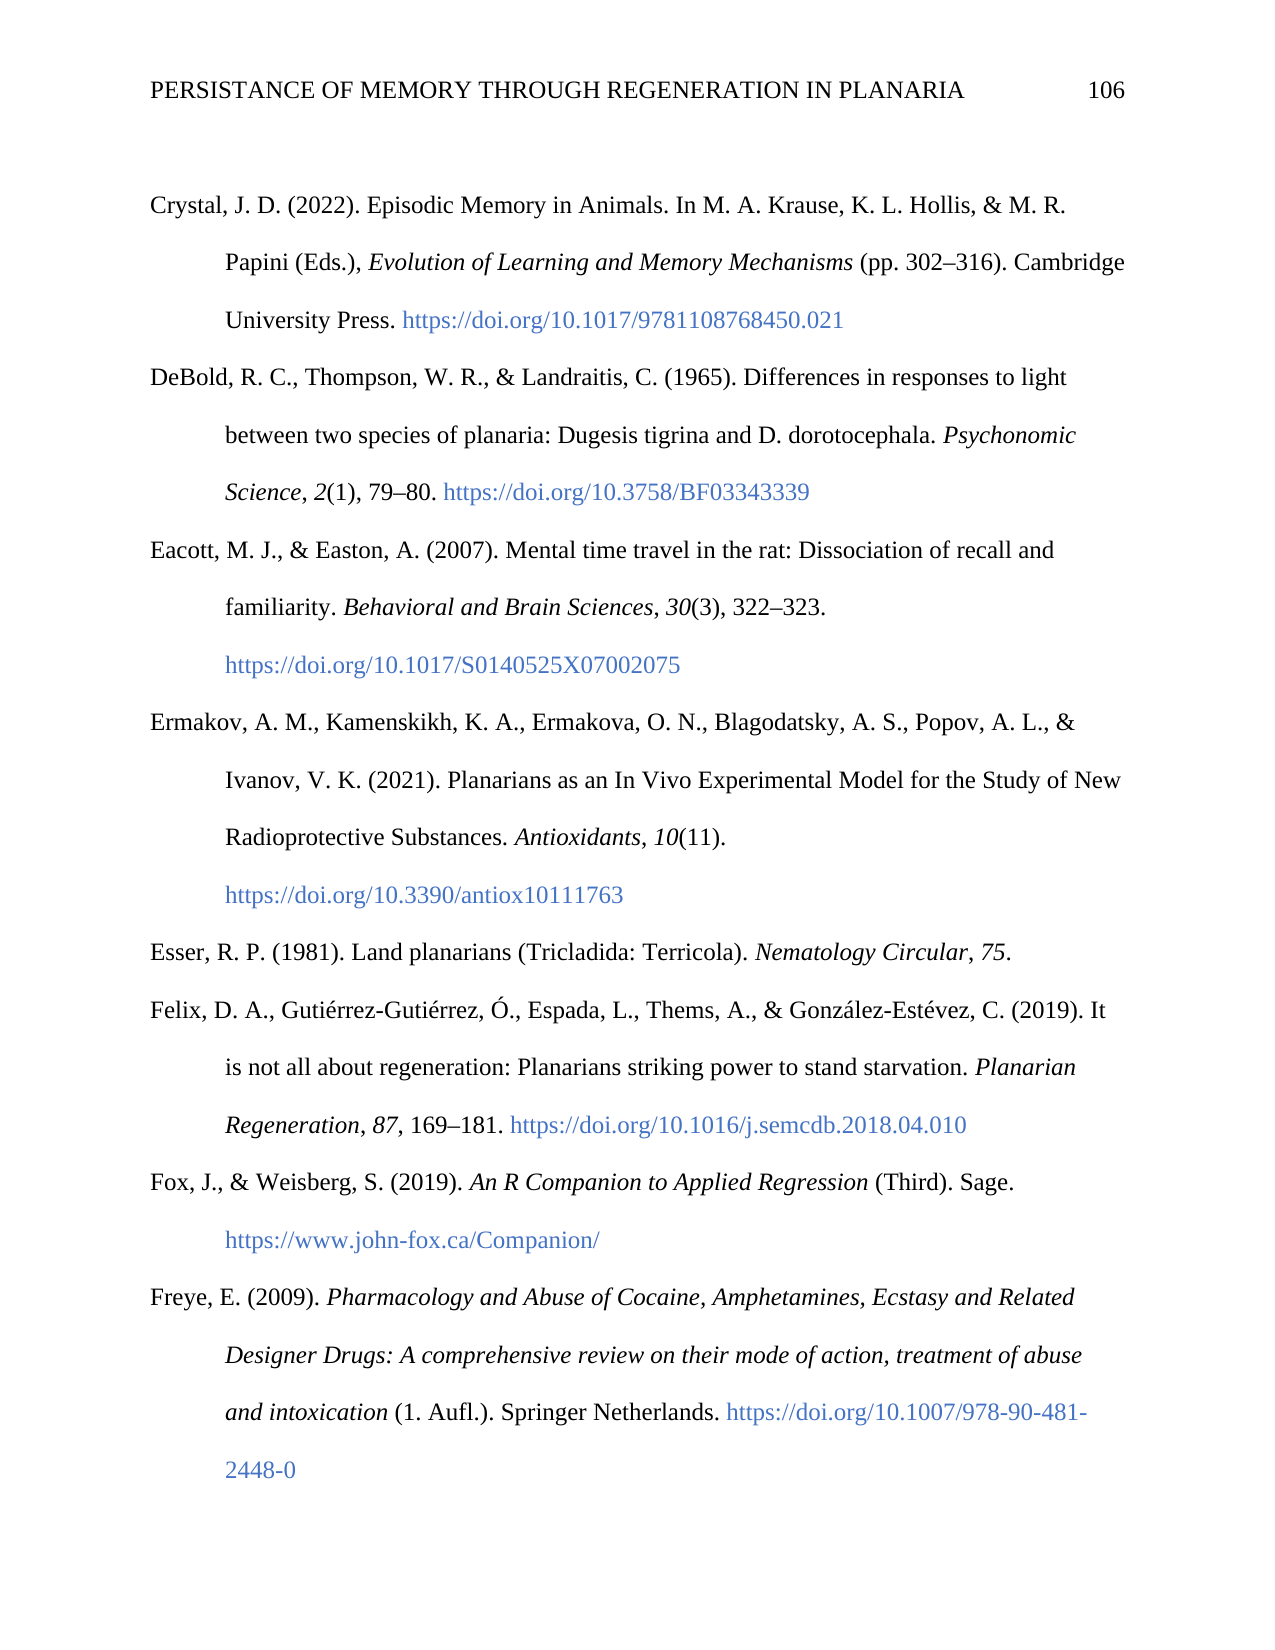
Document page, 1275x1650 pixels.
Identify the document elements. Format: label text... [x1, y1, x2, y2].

text Felix, D. A., Gutiérrez-Gutiérrez, Ó., Espada, L., Thems, A., & González-Estévez, C. (2019). It is not all about regeneration: Planarians striking power to stand starvation. Planarian Regeneration, 87, 169–181. https://doi.org/10.1016/j.semcdb.2018.04.010 [150, 995, 1125, 1139]
text Ermakov, A. M., Kamenskikh, K. A., Ermakova, O. N., Blagodatsky, A. S., Popov, A. L., & Ivanov, V. K. (2021). Planarians as an In Vivo Experimental Model for the Study of New Radioprotective Substances. Antioxidants, 10(11). https://doi.org/10.3390/antiox10111763 [150, 707, 1125, 909]
text Esser, R. P. (1981). Land planarians (Tricladida: Terricola). Nematology Circular, 75. [150, 937, 1125, 966]
text Crystal, J. D. (2022). Episodic Memory in Animals. In M. A. Krause, K. L. Hollis, & M. R. Papini (Eds.), Evolution of Learning and Memory Mechanisms (pp. 302–316). Cambridge University Press. https://doi.org/10.1017/9781108768450.021 [150, 190, 1125, 334]
text DeBold, R. C., Thompson, W. R., & Landraitis, C. (1965). Differences in responses to light between two species of planaria: Dugesis tigrina and D. dorotocephala. Psychonomic Science, 2(1), 79–80. https://doi.org/10.3758/BF03343339 [150, 362, 1125, 506]
text Eacott, M. J., & Easton, A. (2007). Mental time travel in the rat: Dissociation of recall and familiarity. Behavioral and Brain Sciences, 30(3), 322–323. https://doi.org/10.1017/S0140525X07002075 [150, 535, 1125, 679]
text Fox, J., & Weisberg, S. (2019). An R Companion to Applied Regression (Third). Sage. https://www.john-fox.ca/Companion/ [150, 1167, 1125, 1254]
text Freye, E. (2009). Pharmacology and Abuse of Cocaine, Amphetamines, Ecstasy and Related Designer Drugs: A comprehensive review on their mode of action, treatment of abuse and intoxication (1. Aufl.). Springer Netherlands. https://doi.org/10.1007/978-90-481-2448-0 [150, 1282, 1125, 1484]
